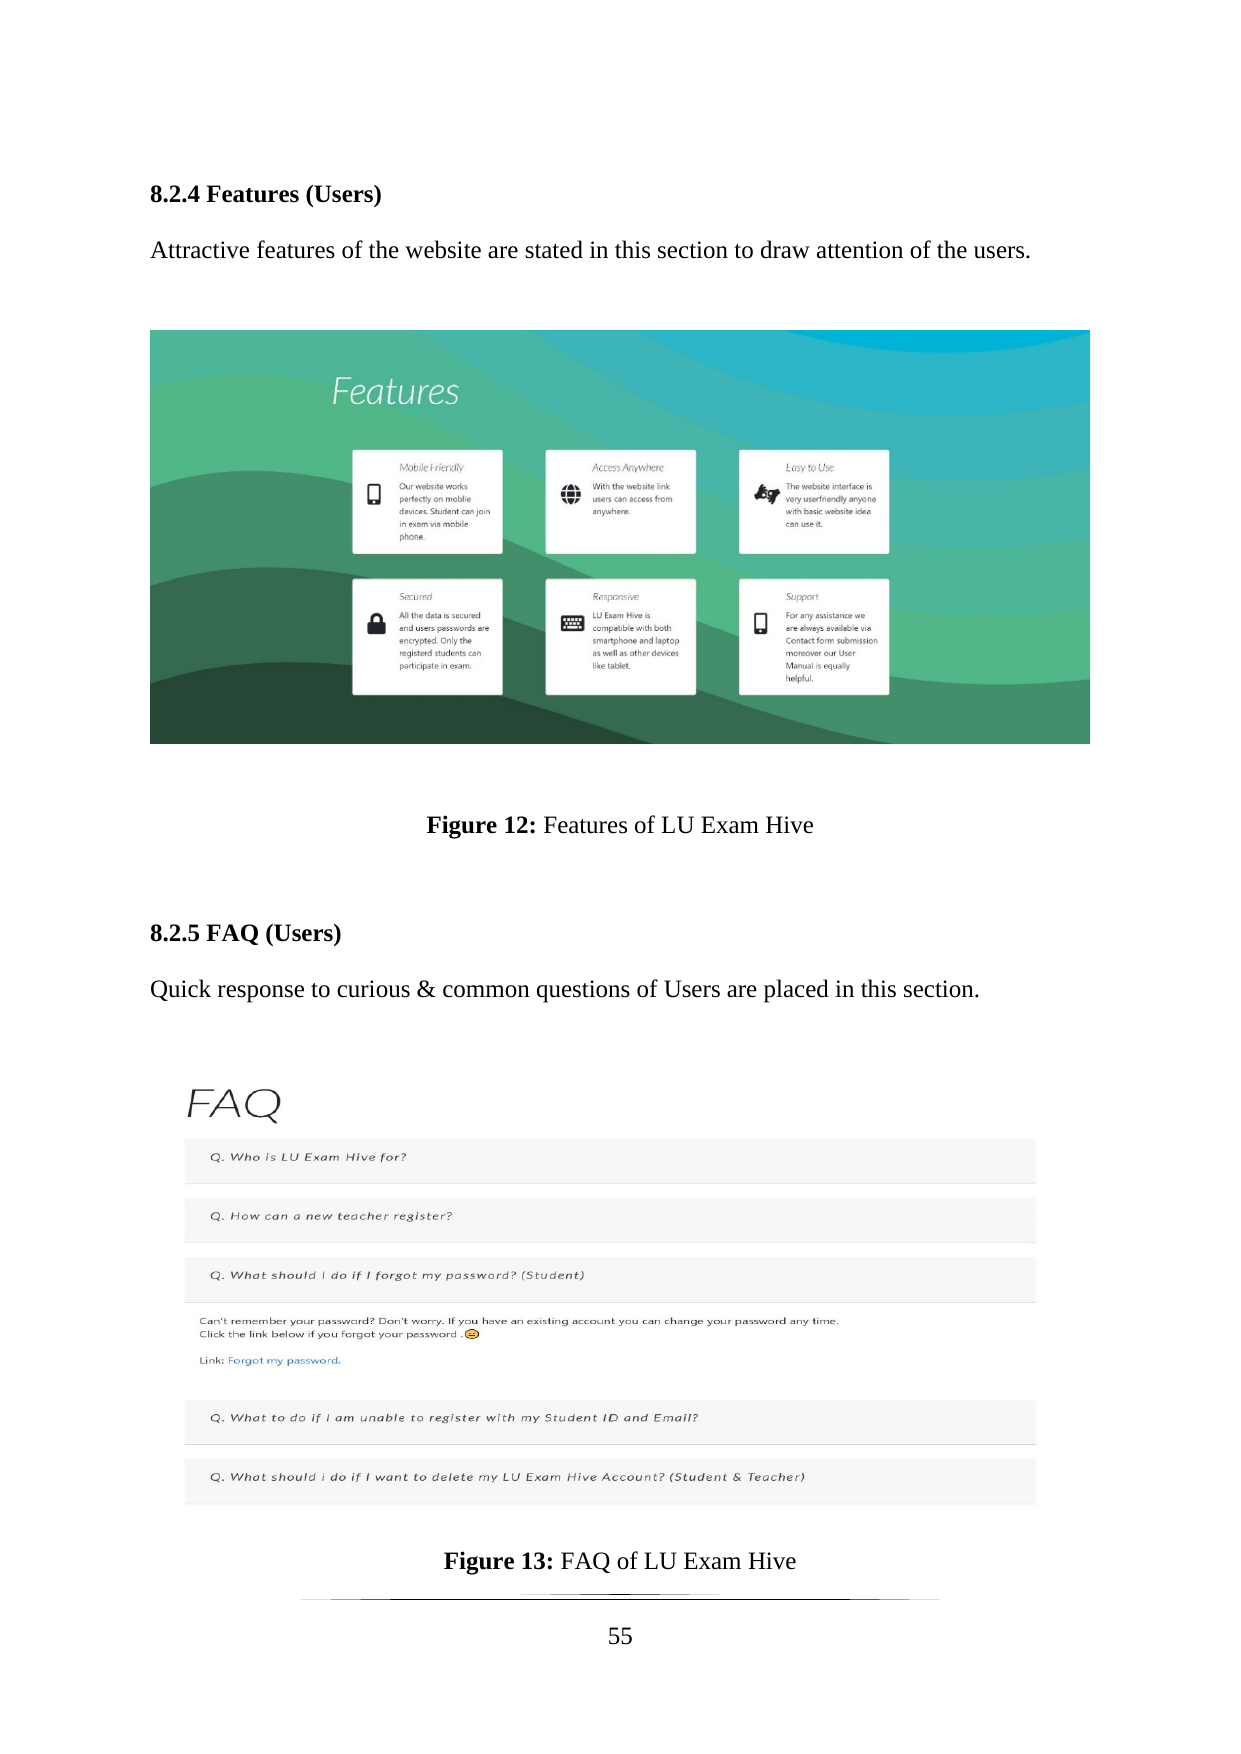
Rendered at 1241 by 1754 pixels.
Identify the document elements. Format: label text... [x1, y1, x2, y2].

text Quick response to curious & common questions of Users are placed in this section. [150, 974, 1090, 1003]
text Figure 12: Features of LU Exam Hive [150, 810, 1090, 839]
text Figure 13: FAQ of LU Exam Hive [150, 1546, 1090, 1574]
subtitle 8.2.5 FAQ (Users) [150, 918, 1090, 947]
subtitle 8.2.4 Features (Users) [150, 179, 1090, 208]
picture [150, 330, 1091, 744]
text Attractive features of the website are stated in this section to draw attention of the users. [150, 235, 1090, 264]
picture [150, 1069, 1090, 1527]
